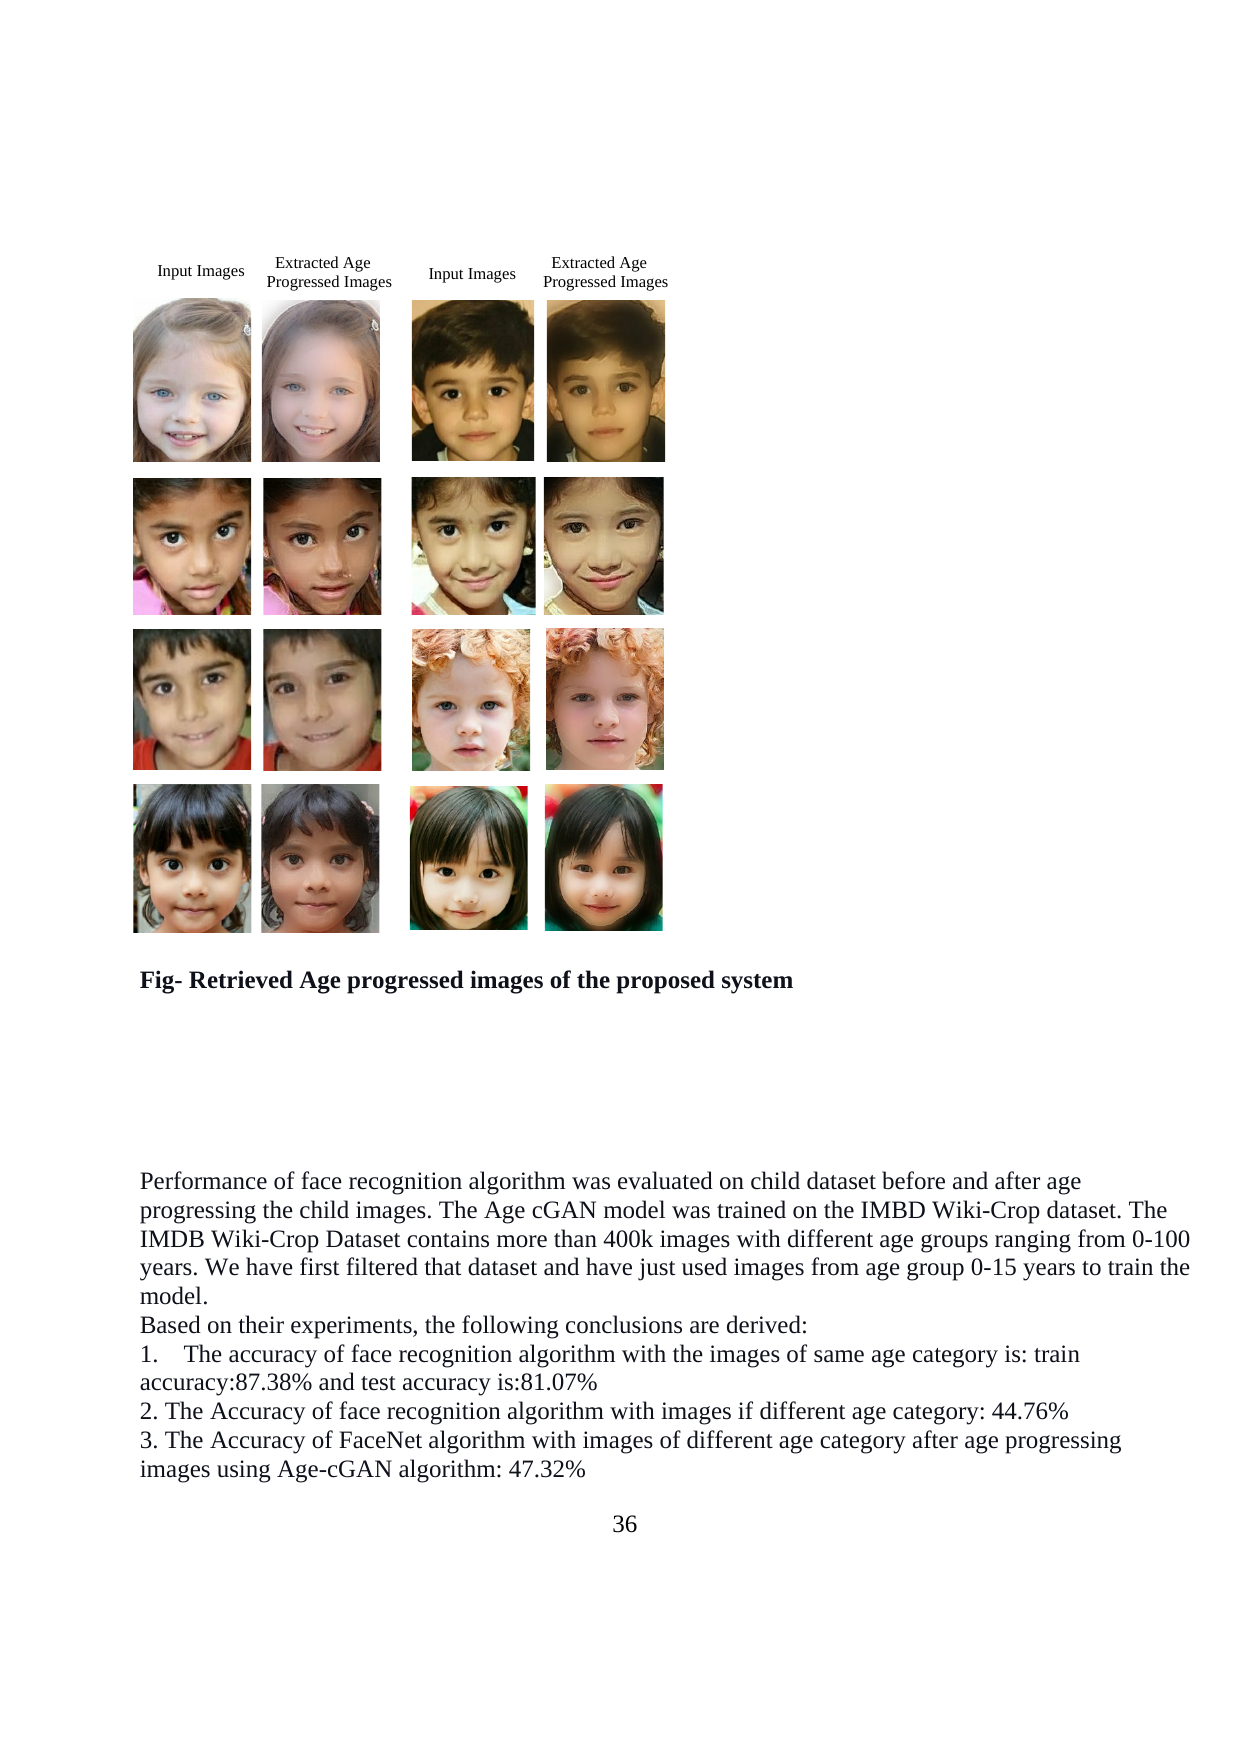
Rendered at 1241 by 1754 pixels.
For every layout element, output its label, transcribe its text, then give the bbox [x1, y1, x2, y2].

picture [409, 786, 528, 930]
picture [411, 300, 535, 461]
picture [543, 477, 664, 615]
picture [546, 300, 666, 462]
picture [412, 629, 530, 771]
picture [263, 629, 382, 771]
text Based on their experiments, the following conclusions are derived: [139, 1310, 1196, 1339]
picture [133, 478, 252, 615]
picture [263, 478, 382, 615]
text 2. The Accuracy of face recognition algorithm with images if different age category: 44.76% [139, 1396, 1196, 1425]
text Fig- Retrieved Age progressed images of the proposed system [139, 965, 1196, 994]
text 1. The accuracy of face recognition algorithm with the images of same age category is: train accuracy:87.38% and test accuracy is:81.07% [139, 1339, 1196, 1396]
picture [133, 784, 252, 933]
picture [133, 629, 252, 770]
picture [261, 300, 380, 462]
picture [411, 477, 536, 615]
picture [546, 628, 664, 770]
picture [261, 784, 380, 933]
text Performance of face recognition algorithm was evaluated on child dataset before and after age progressing the child images. The Age cGAN model was trained on the IMBD Wiki-Crop dataset. The IMDB Wiki-Crop Dataset contains more than 400k images with different age groups ranging from 0-100 years. We have first filtered that dataset and have just used images from age group 0-15 years to train the model. [139, 1166, 1196, 1310]
picture [544, 784, 663, 931]
text 3. The Accuracy of FaceNet algorithm with images of different age category after age progressing images using Age-cGAN algorithm: 47.32% [139, 1425, 1196, 1482]
picture [133, 298, 252, 462]
